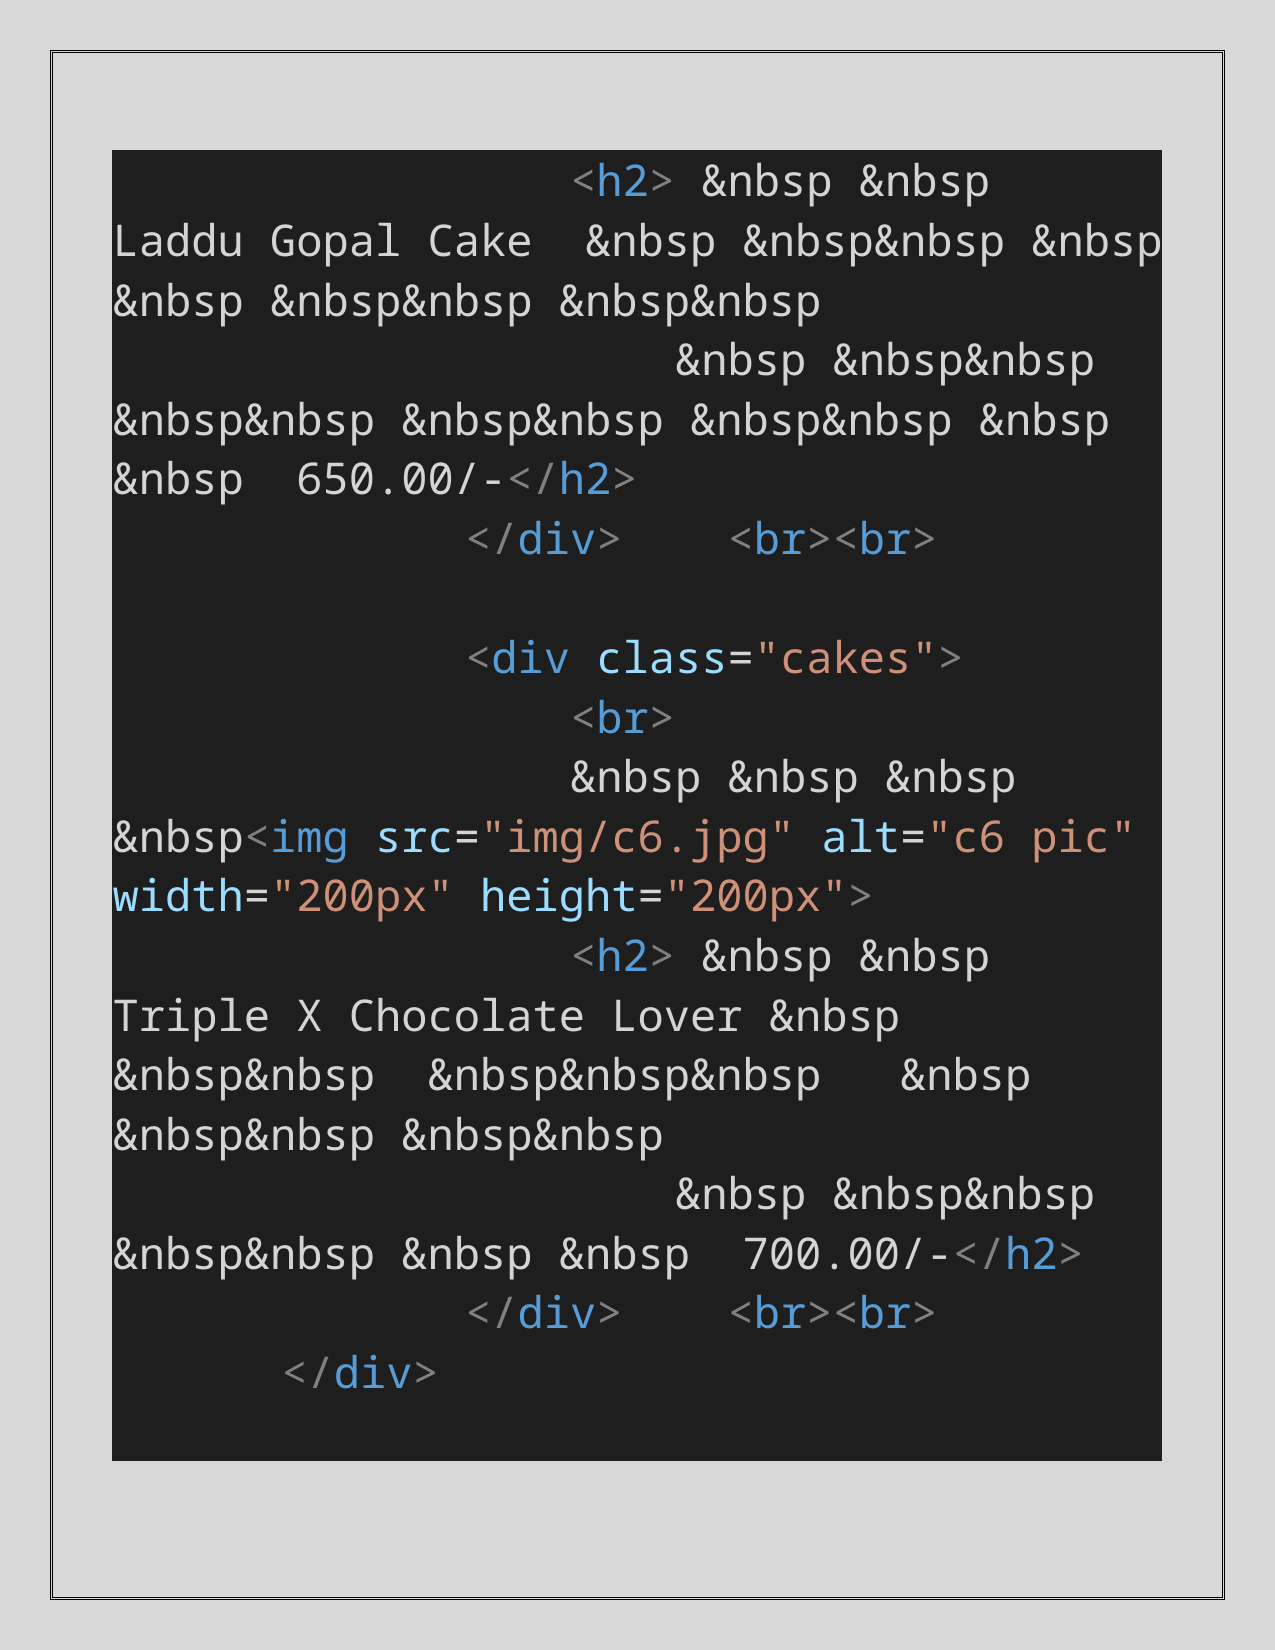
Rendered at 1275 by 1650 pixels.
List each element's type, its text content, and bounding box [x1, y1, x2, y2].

text </div> [112, 1342, 1162, 1401]
text &nbsp &nbsp &nbsp &nbsp<img src="img/c6.jpg" alt="c6 pic" width="200px" height="200px"> [112, 746, 1162, 924]
text <h2> &nbsp &nbsp Triple X Chocolate Lover &nbsp &nbsp&nbsp &nbsp&nbsp&nbsp &nbsp &nbsp&nbsp &nbsp&nbsp [112, 924, 1162, 1163]
text </div> <br><br> [112, 507, 1162, 567]
text &nbsp &nbsp&nbsp &nbsp&nbsp &nbsp&nbsp &nbsp&nbsp &nbsp &nbsp 650.00/-</h2> [112, 329, 1162, 507]
text <h2> &nbsp &nbsp Laddu Gopal Cake &nbsp &nbsp&nbsp &nbsp &nbsp &nbsp&nbsp &nbsp&nbsp [112, 150, 1162, 329]
text <div class="cakes"> [112, 627, 1162, 686]
text <br> [112, 686, 1162, 746]
text </div> <br><br> [112, 1282, 1162, 1342]
text &nbsp &nbsp&nbsp &nbsp&nbsp &nbsp &nbsp 700.00/-</h2> [112, 1163, 1162, 1282]
